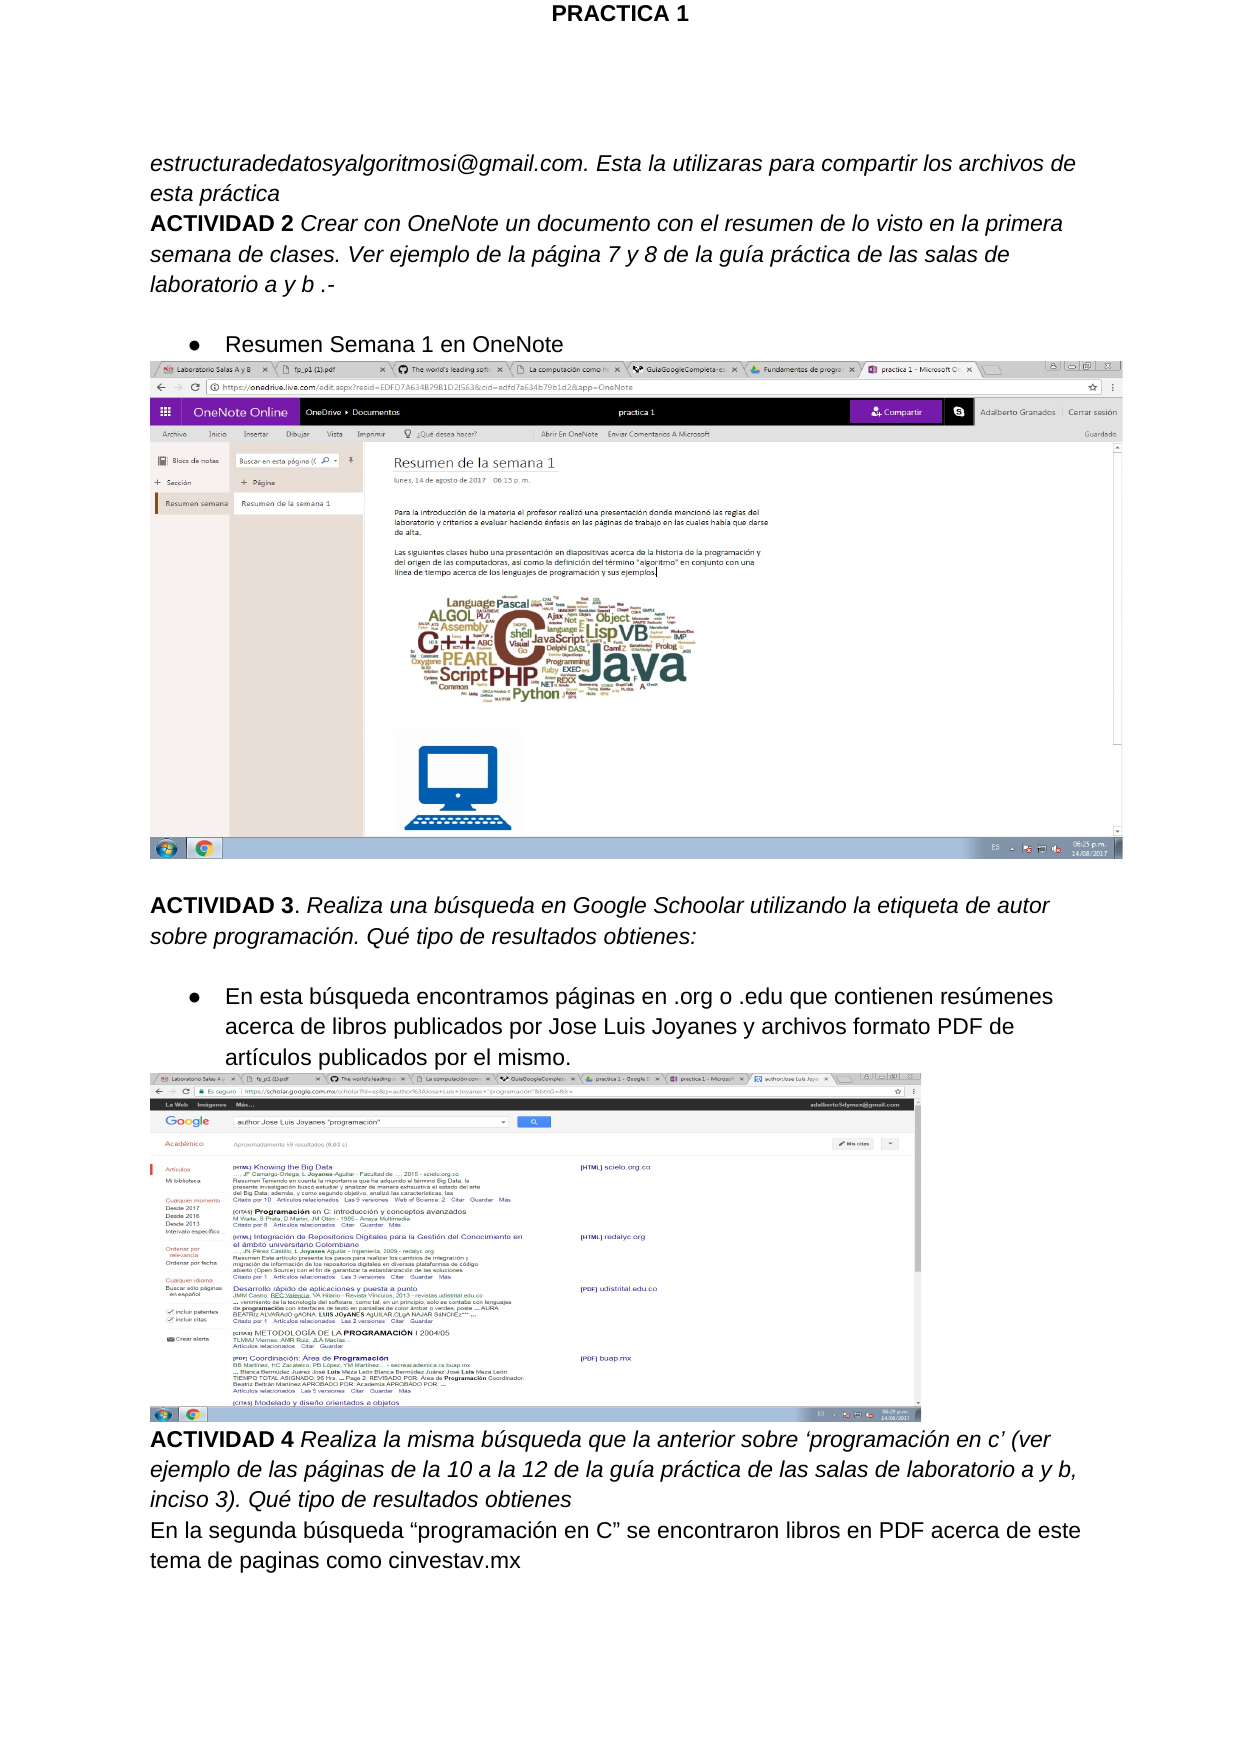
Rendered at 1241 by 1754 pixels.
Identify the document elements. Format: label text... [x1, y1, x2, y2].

list En esta búsqueda encontramos páginas en .org o .edu que contienen resúmenes acerca de libros publicados por Jose Luis Joyanes y archivos formato PDF de artículos publicados por el mismo. [187, 983, 1090, 1070]
text En la segunda búsqueda “programación en C” se encontraron libros en PDF acerca de este tema de paginas como cinvestav.mx [150, 1517, 1090, 1573]
picture [150, 361, 1123, 859]
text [150, 150, 1090, 207]
text ACTIVIDAD 2 Crear con OneNote un documento con el resumen de lo visto en la primera semana de clases. Ver ejemplo de la página 7 y 8 de la guía práctica de las salas de laboratorio a y b .- [150, 210, 1090, 297]
text ACTIVIDAD 3. Realiza una búsqueda en Google Schoolar utilizando la etiqueta de autor sobre programación. Qué tipo de resultados obtienes: [150, 892, 1090, 949]
text ACTIVIDAD 4 Realiza la misma búsqueda que la anterior sobre ‘programación en c’ (ver ejemplo de las páginas de la 10 a la 12 de la guía práctica de las salas de laboratorio a y b, inciso 3). Qué tipo de resultados obtienes [150, 1426, 1090, 1513]
picture [150, 1073, 922, 1422]
list Resumen Semana 1 en OneNote [187, 331, 1090, 358]
